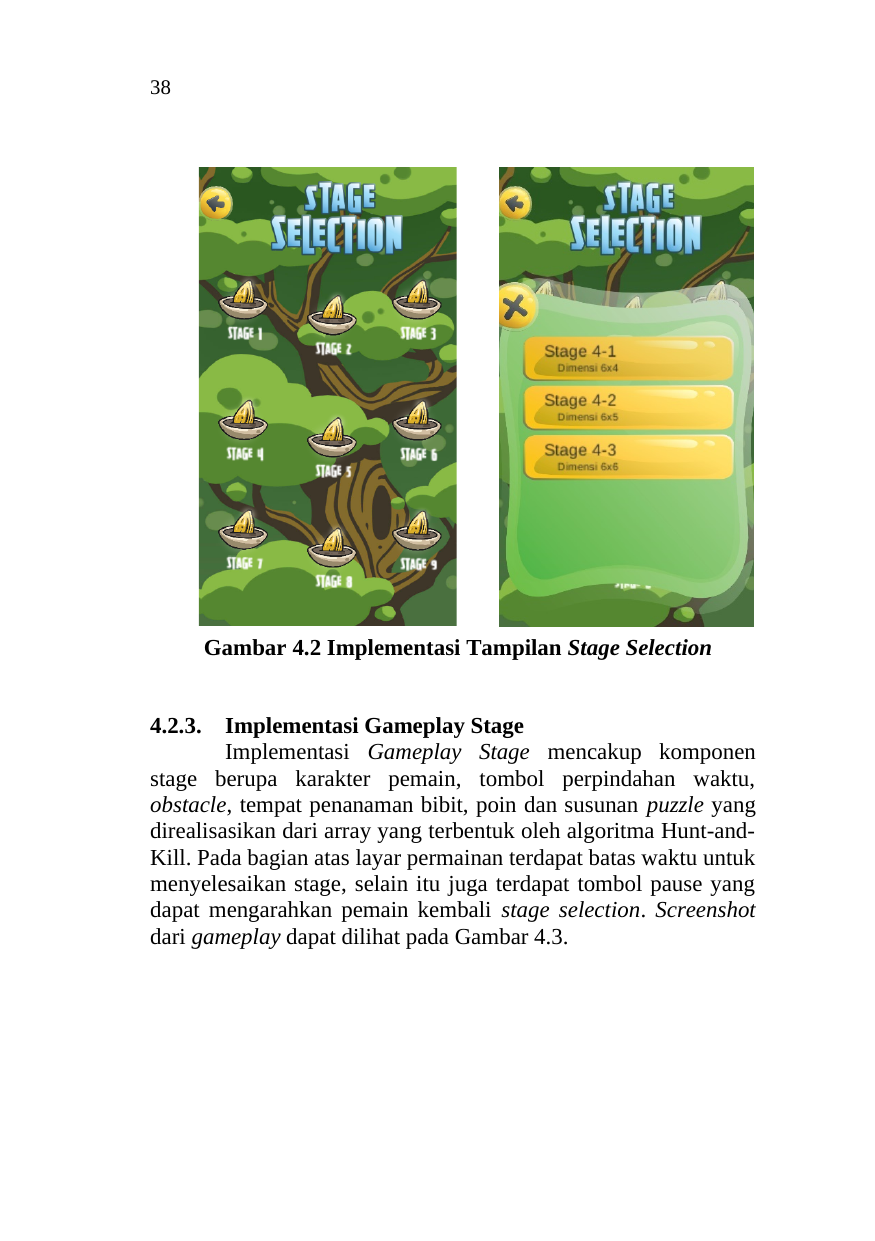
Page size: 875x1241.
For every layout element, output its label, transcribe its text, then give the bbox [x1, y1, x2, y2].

picture [198, 167, 457, 626]
subtitle Implementasi Gameplay Stage [150, 712, 756, 738]
text Implementasi Gameplay Stage mencakup komponen stage berupa karakter pemain, tombol perpindahan waktu, obstacle, tempat penanaman bibit, poin dan susunan puzzle yang direalisasikan dari array yang terbentuk oleh algoritma Hunt-and-Kill. Pada bagian atas layar permainan terdapat batas waktu untuk menyelesaikan stage, selain itu juga terdapat tombol pause yang dapat mengarahkan pemain kembali stage selection. Screenshot dari gameplay dapat dilihat pada Gambar 4.3. [150, 738, 756, 949]
picture [497, 167, 754, 624]
